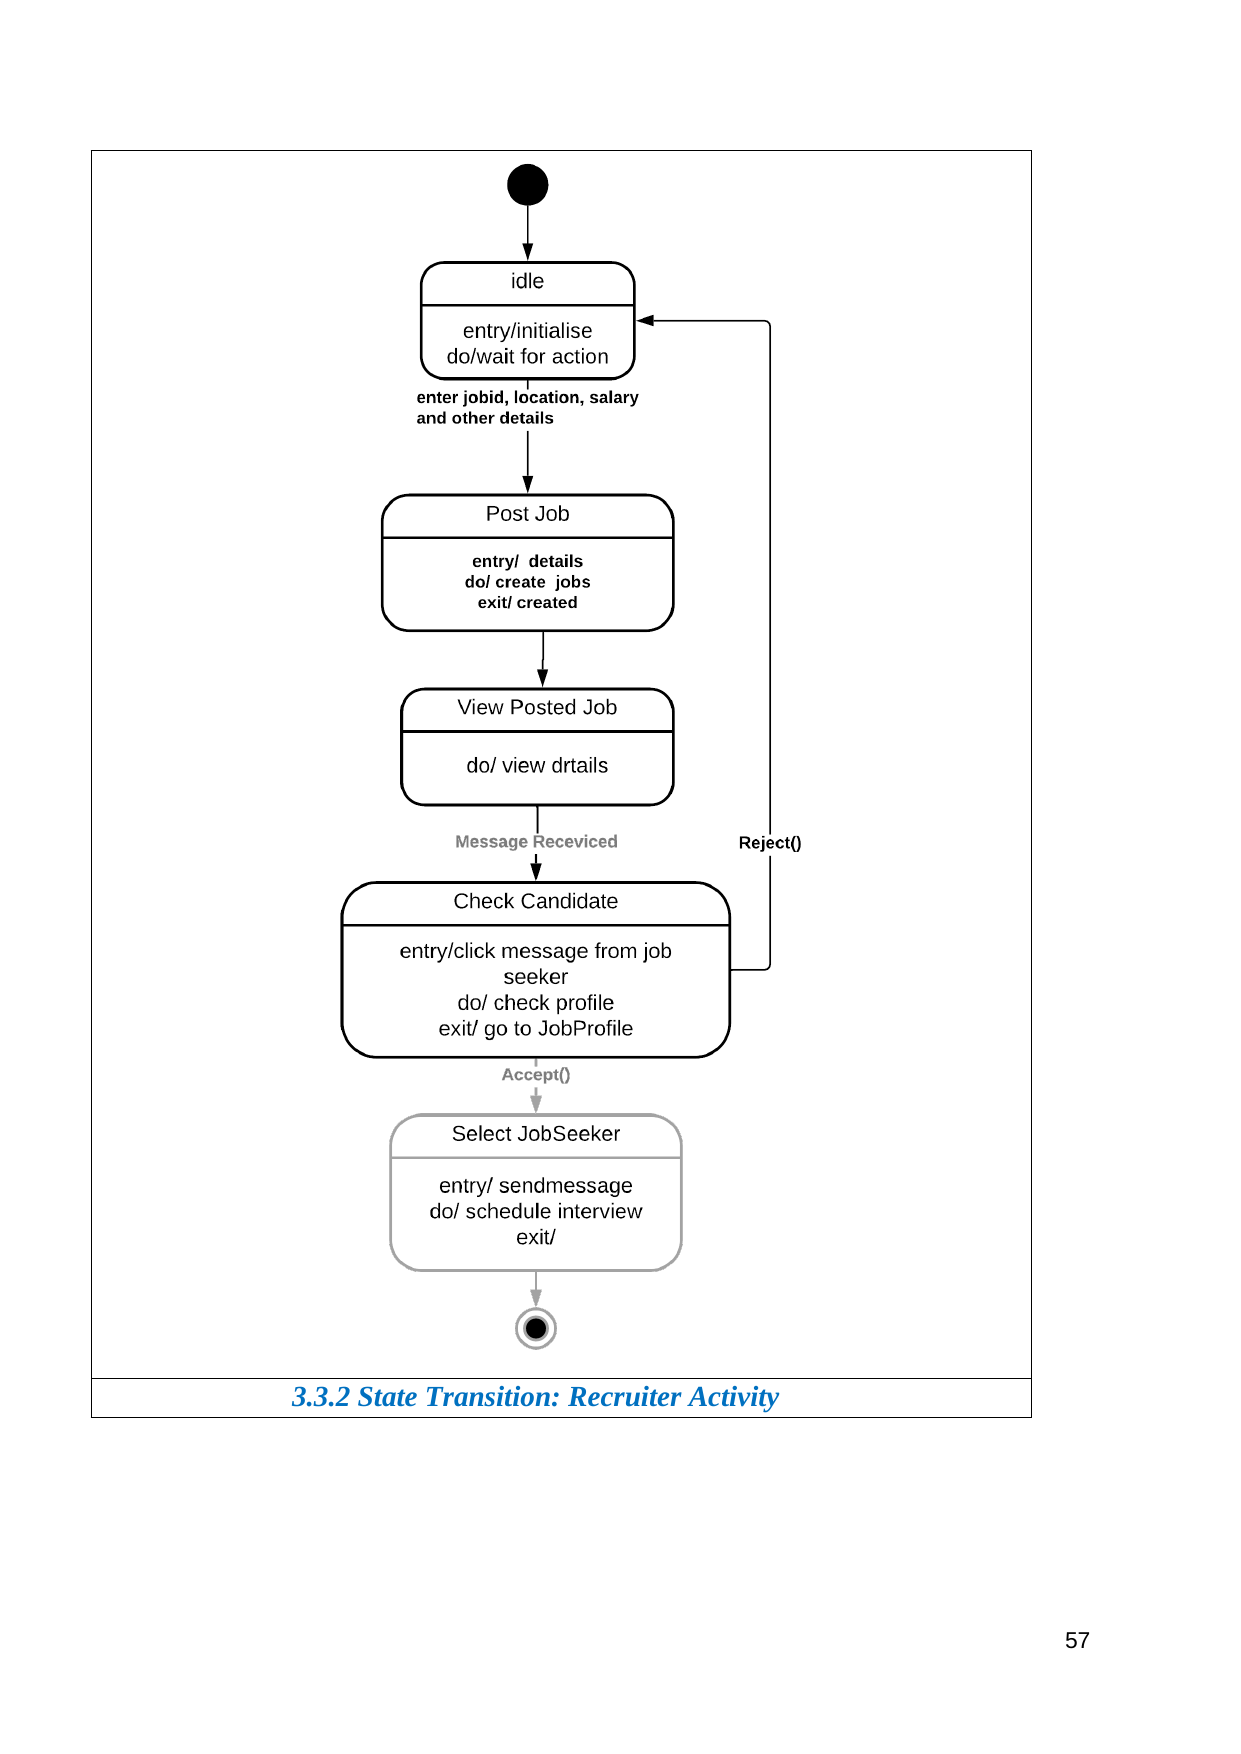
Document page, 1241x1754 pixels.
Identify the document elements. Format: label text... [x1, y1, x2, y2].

table_header [92, 151, 1031, 1378]
picture [312, 151, 821, 1375]
table_cell 3.3.2 State Transition: Recruiter Activity [92, 1379, 1031, 1417]
